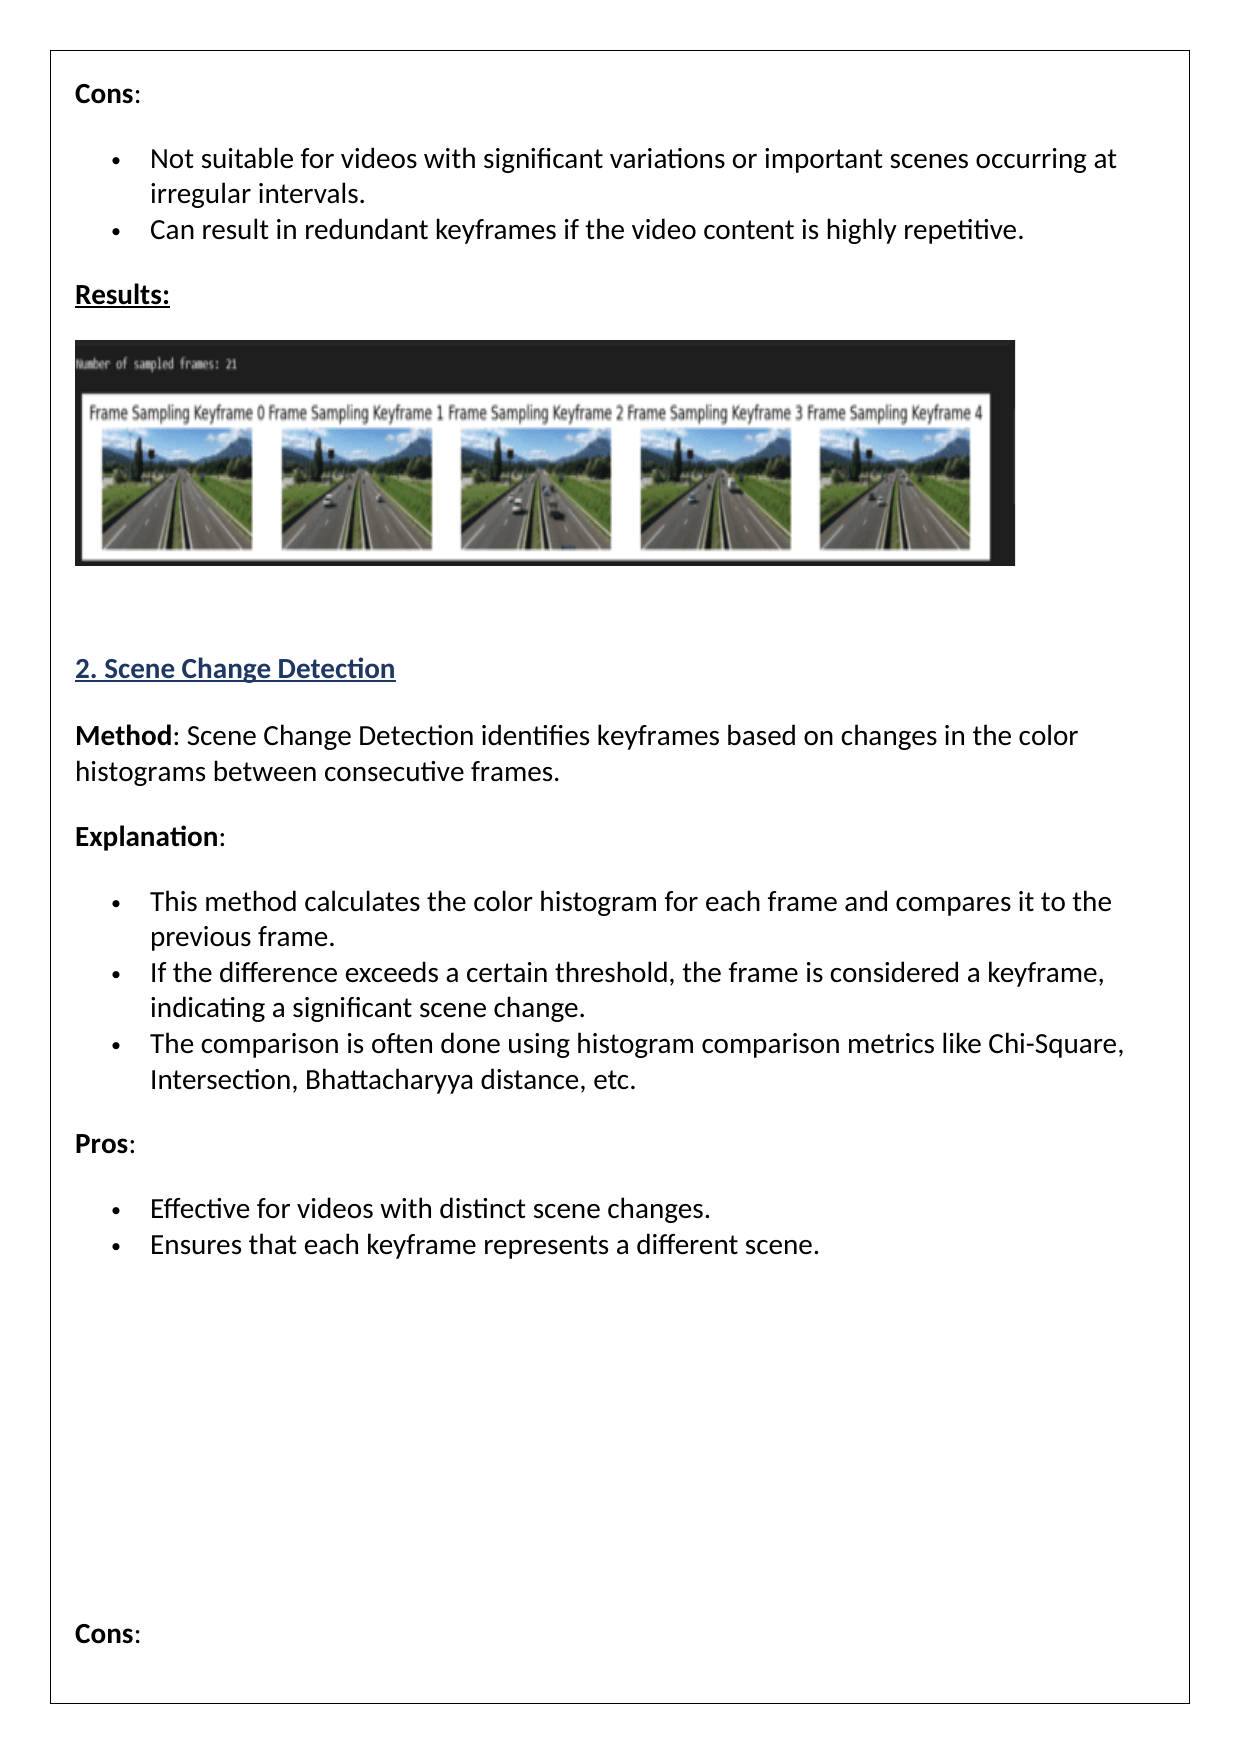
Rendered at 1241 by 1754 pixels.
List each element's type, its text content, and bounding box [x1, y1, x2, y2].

list Effective for videos with distinct scene changes. [112, 1190, 1165, 1226]
list If the difference exceeds a certain threshold, the frame is considered a keyframe, indicating a significant scene change. [112, 954, 1165, 1025]
text Results: [75, 276, 1165, 311]
text Cons: [75, 1615, 1165, 1650]
list Can result in redundant keyframes if the video content is highly repetitive. [112, 211, 1165, 247]
list Not suitable for videos with significant variations or important scenes occurring at irregular intervals. [112, 140, 1165, 211]
text Cons: [75, 75, 1165, 111]
subtitle 2. Scene Change Detection [75, 650, 1165, 686]
list This method calculates the color histogram for each frame and compares it to the previous frame. [112, 883, 1165, 954]
text Explanation: [75, 818, 1165, 853]
text Pros: [75, 1126, 1165, 1161]
picture [75, 340, 1016, 566]
list Ensures that each keyframe represents a different scene. [112, 1226, 1165, 1262]
text Method: Scene Change Detection identifies keyframes based on changes in the color histograms between consecutive frames. [75, 717, 1165, 789]
list The comparison is often done using histogram comparison metrics like Chi-Square, Intersection, Bhattacharyya distance, etc. [112, 1025, 1165, 1096]
